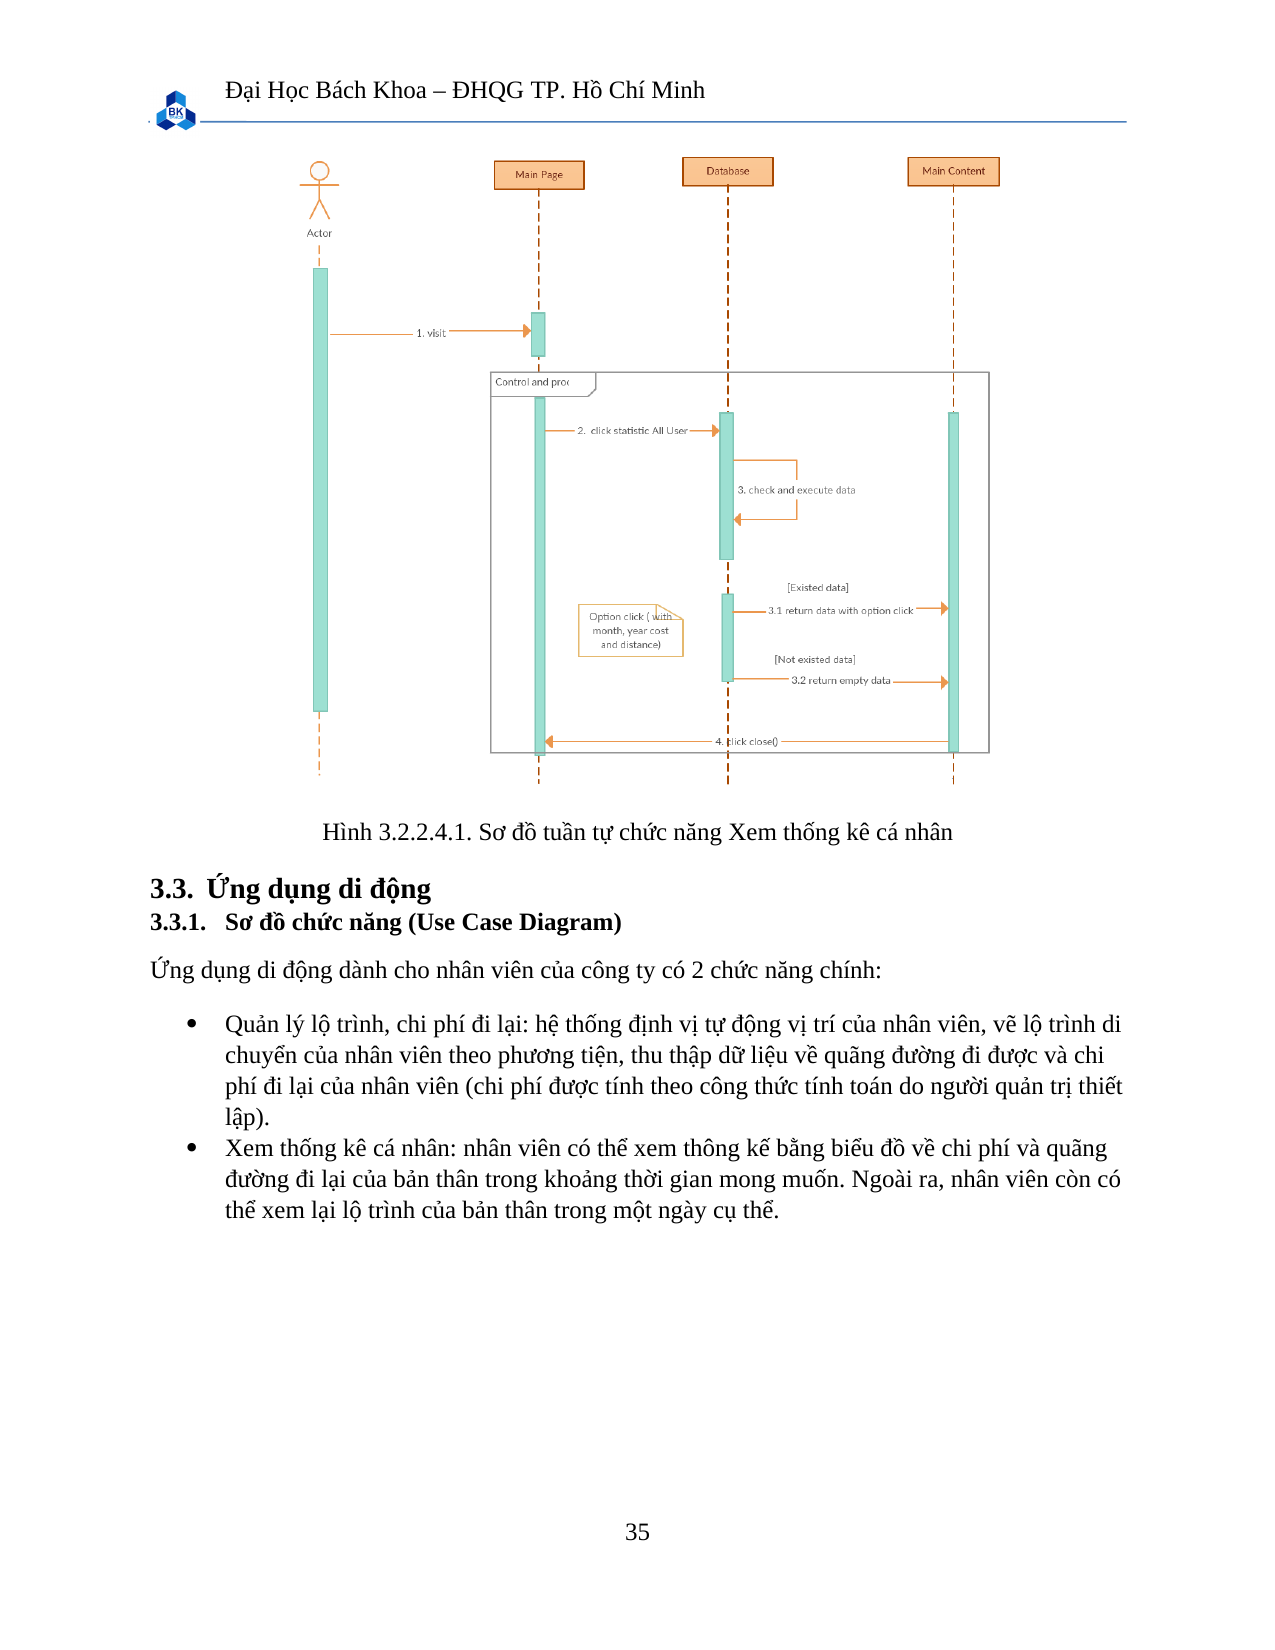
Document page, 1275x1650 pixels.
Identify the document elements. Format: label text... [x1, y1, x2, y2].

list Ứng dụng di động [150, 871, 1125, 905]
picture [150, 87, 200, 138]
list Sơ đồ chức năng (Use Case Diagram) [150, 907, 1125, 936]
picture [268, 150, 1007, 793]
text Ứng dụng di động dành cho nhân viên của công ty có 2 chức năng chính: [150, 955, 1125, 984]
list Quản lý lộ trình, chi phí đi lại: hệ thống định vị tự động vị trí của nhân viên, vẽ lộ trình di chuyển của nhân viên theo phương tiện, thu thập dữ liệu về quãng đường đi được và chi phí đi lại của nhân viên (chi phí được tính theo công thức tính toán do người quản trị thiết lập). [187, 1009, 1125, 1131]
text Hình 3.2.2.4.1. Sơ đồ tuần tự chức năng Xem thống kê cá nhân [150, 817, 1125, 846]
list Xem thống kê cá nhân: nhân viên có thể xem thông kế bằng biểu đồ về chi phí và quãng đường đi lại của bản thân trong khoảng thời gian mong muốn. Ngoài ra, nhân viên còn có thể xem lại lộ trình của bản thân trong một ngày cụ thể. [187, 1133, 1125, 1224]
